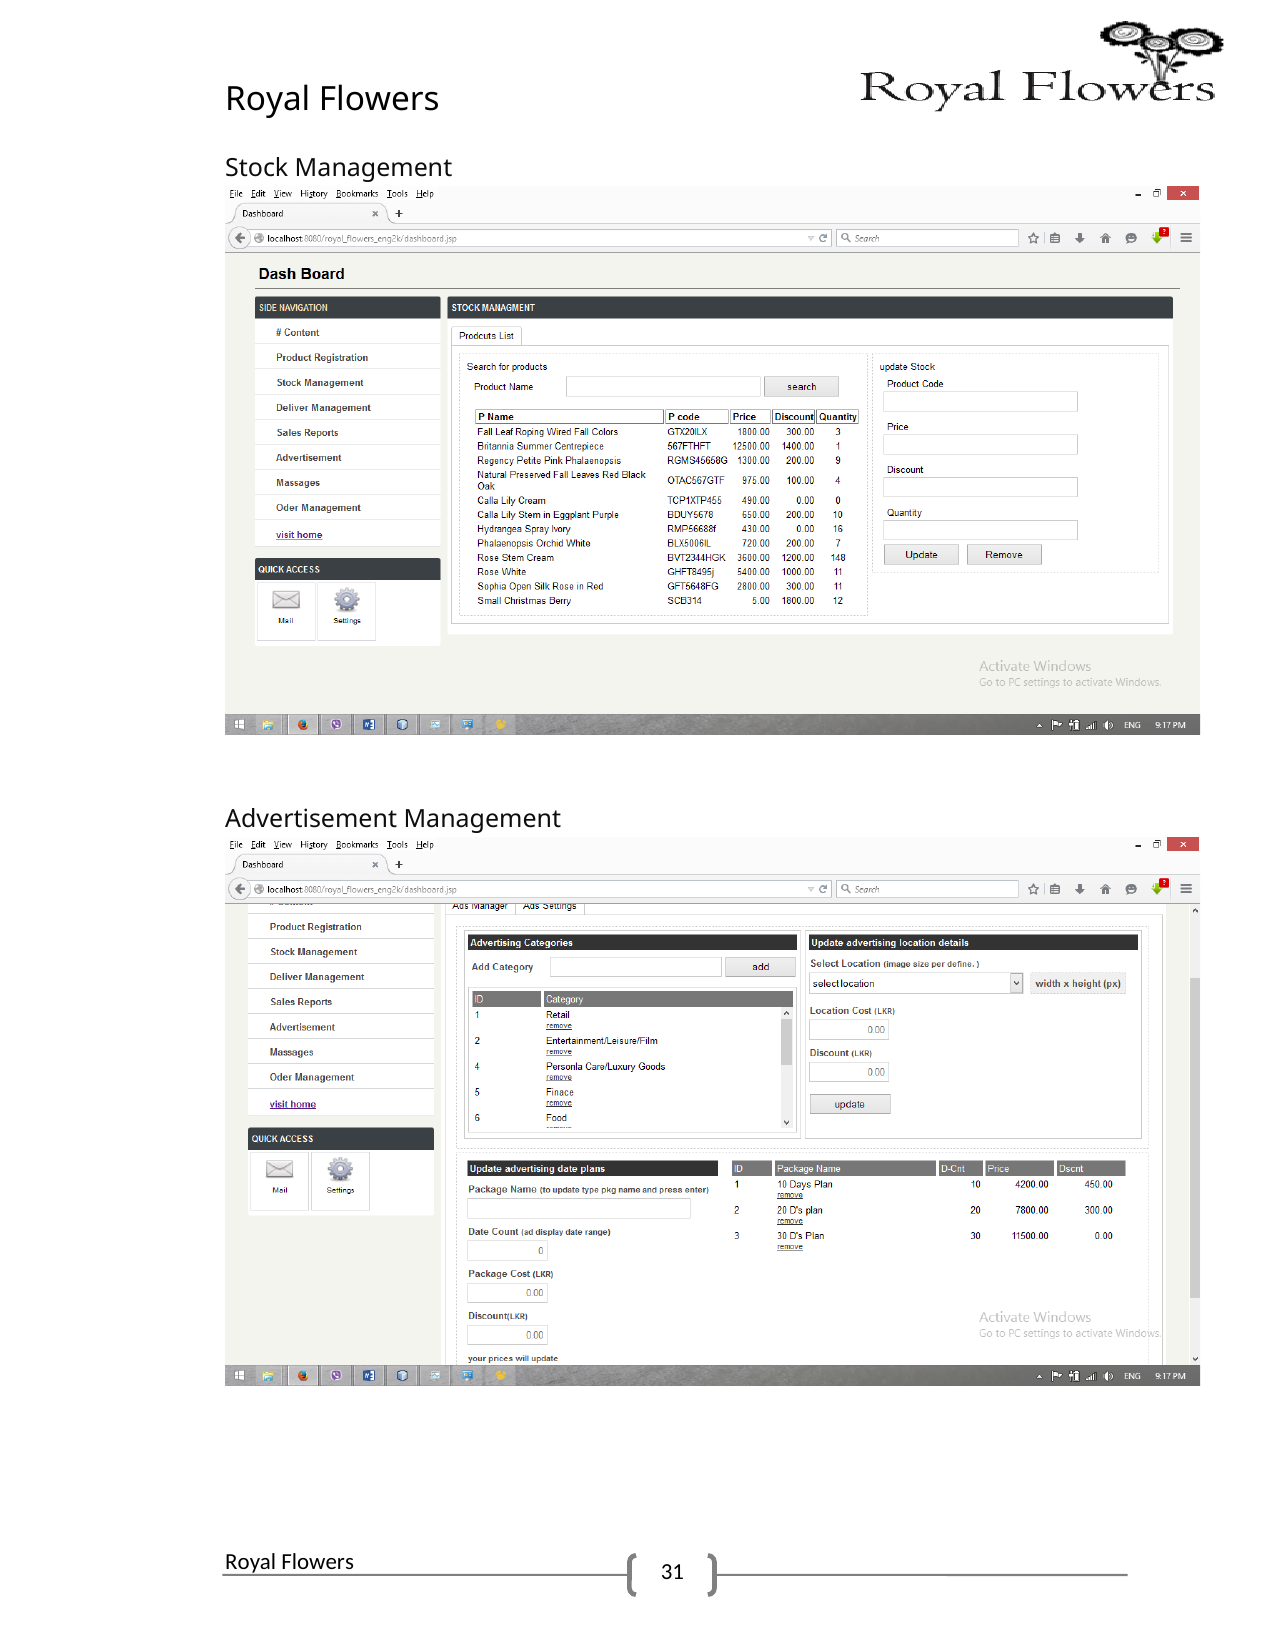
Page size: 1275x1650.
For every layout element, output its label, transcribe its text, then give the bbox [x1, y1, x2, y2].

picture [225, 837, 1200, 1386]
subtitle Advertisement Management [225, 801, 1125, 835]
subtitle Stock Management [225, 150, 1125, 184]
picture [856, 18, 1224, 132]
picture [225, 186, 1200, 735]
